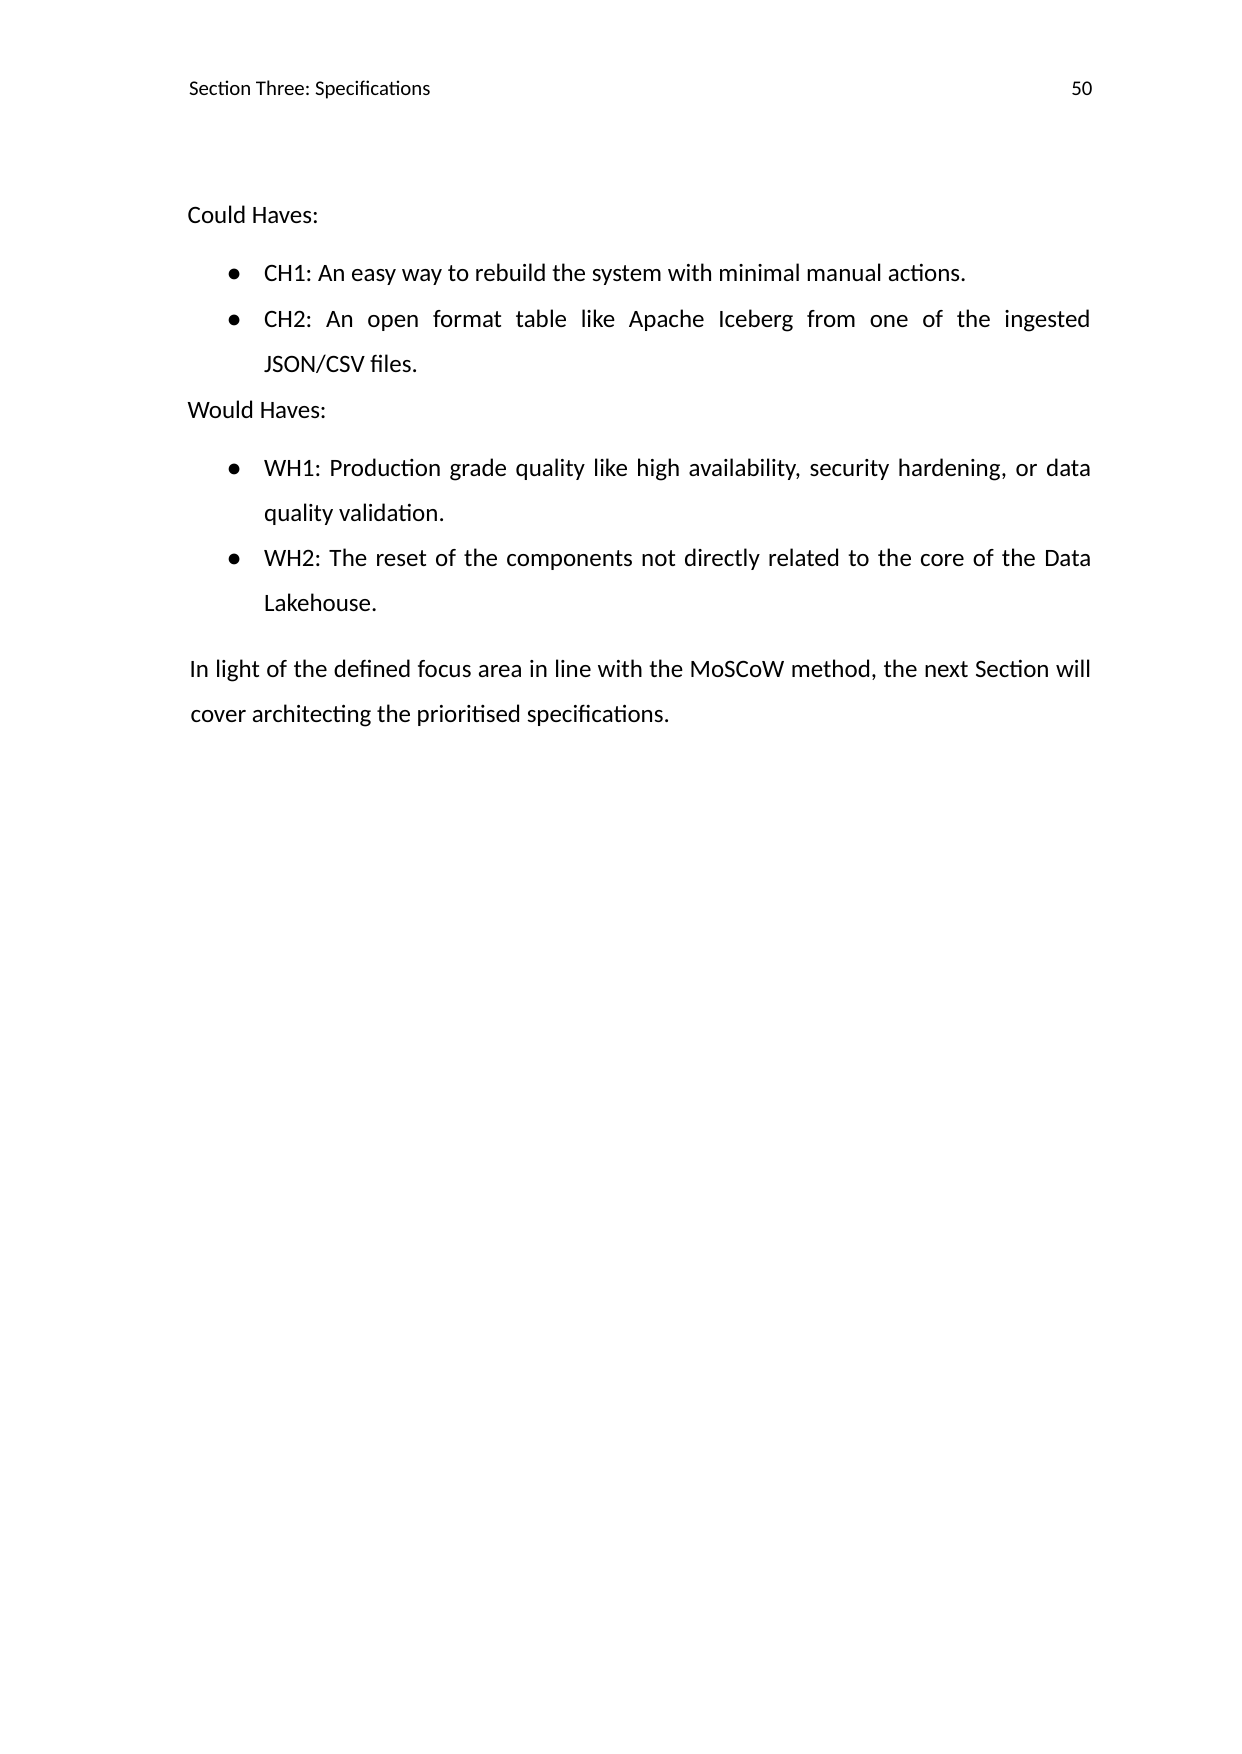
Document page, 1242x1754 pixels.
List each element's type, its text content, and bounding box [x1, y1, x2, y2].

text In light of the defined focus area in line with the MoSCoW method, the next Section will cover architecting the prioritised specifications. [189, 653, 1092, 729]
list WH2: The reset of the components not directly related to the core of the Data Lakehouse. [226, 542, 1092, 618]
text Could Haves: [187, 199, 1092, 229]
list CH1: An easy way to rebuild the system with minimal manual actions. [226, 257, 1092, 287]
list WH1: Production grade quality like high availability, security hardening, or data quality validation. [226, 452, 1092, 527]
text Would Haves: [187, 394, 1092, 424]
list CH2: An open format table like Apache Iceberg from one of the ingested JSON/CSV files. [226, 303, 1092, 379]
